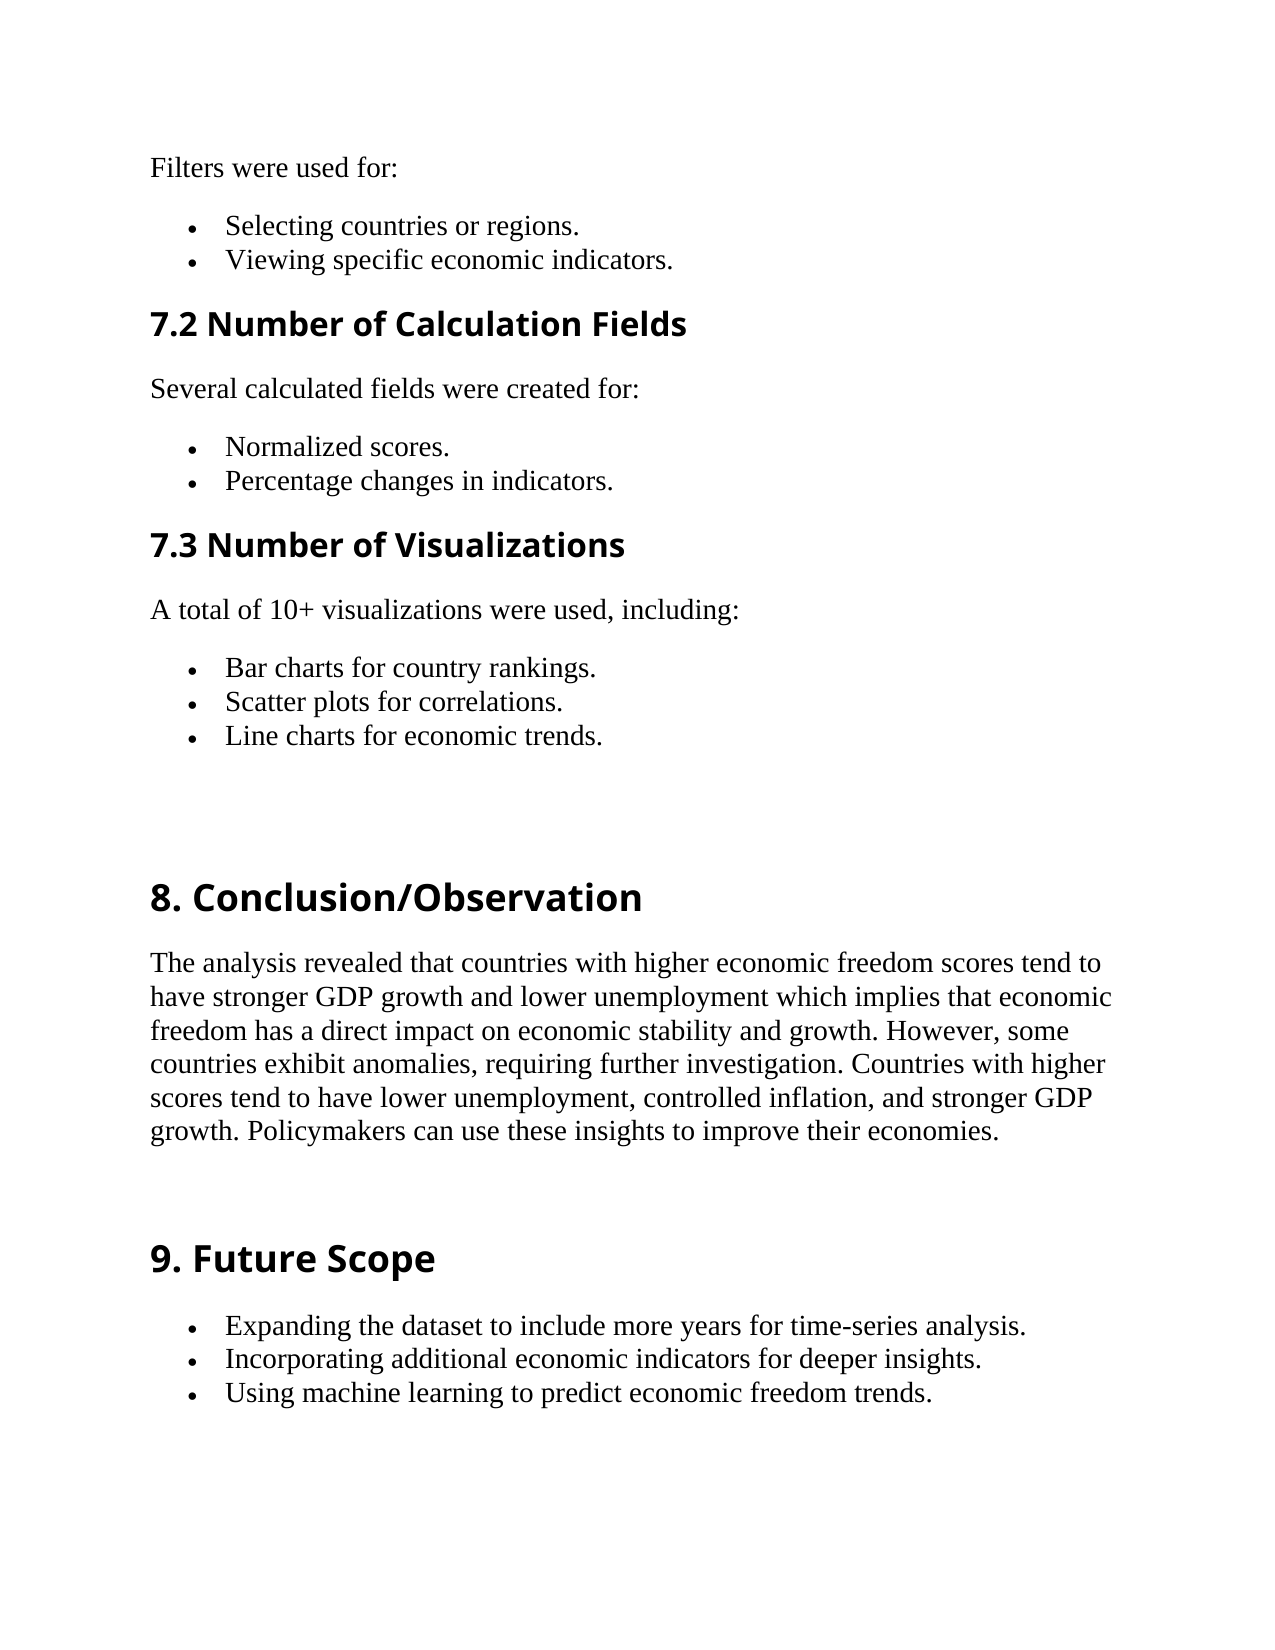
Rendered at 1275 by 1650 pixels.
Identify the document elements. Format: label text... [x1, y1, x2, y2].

text Filters were used for: [150, 150, 1125, 183]
text The analysis revealed that countries with higher economic freedom scores tend to have stronger GDP growth and lower unemployment which implies that economic freedom has a direct impact on economic stability and growth. However, some countries exhibit anomalies, requiring further investigation. Countries with higher scores tend to have lower unemployment, controlled inflation, and stronger GDP growth. Policymakers can use these insights to improve their economies. [150, 946, 1125, 1147]
text 7.2 Number of Calculation Fields [150, 301, 1125, 346]
text Several calculated fields were created for: [150, 371, 1125, 404]
list Scatter plots for correlations. [187, 684, 1125, 718]
list Using machine learning to predict economic freedom trends. [187, 1375, 1125, 1408]
text 8. Conclusion/Observation [150, 872, 1125, 923]
text A total of 10+ visualizations were used, including: [150, 592, 1125, 626]
list Viewing specific economic indicators. [187, 242, 1125, 276]
list Bar charts for country rankings. [187, 651, 1125, 684]
list Selecting countries or regions. [187, 208, 1125, 242]
list Normalized scores. [187, 429, 1125, 463]
list Expanding the dataset to include more years for time-series analysis. [187, 1308, 1125, 1341]
list Incorporating additional economic indicators for deeper insights. [187, 1341, 1125, 1375]
list Line charts for economic trends. [187, 718, 1125, 751]
text 9. Future Scope [150, 1232, 1125, 1283]
text 7.3 Number of Visualizations [150, 522, 1125, 567]
list Percentage changes in indicators. [187, 463, 1125, 497]
